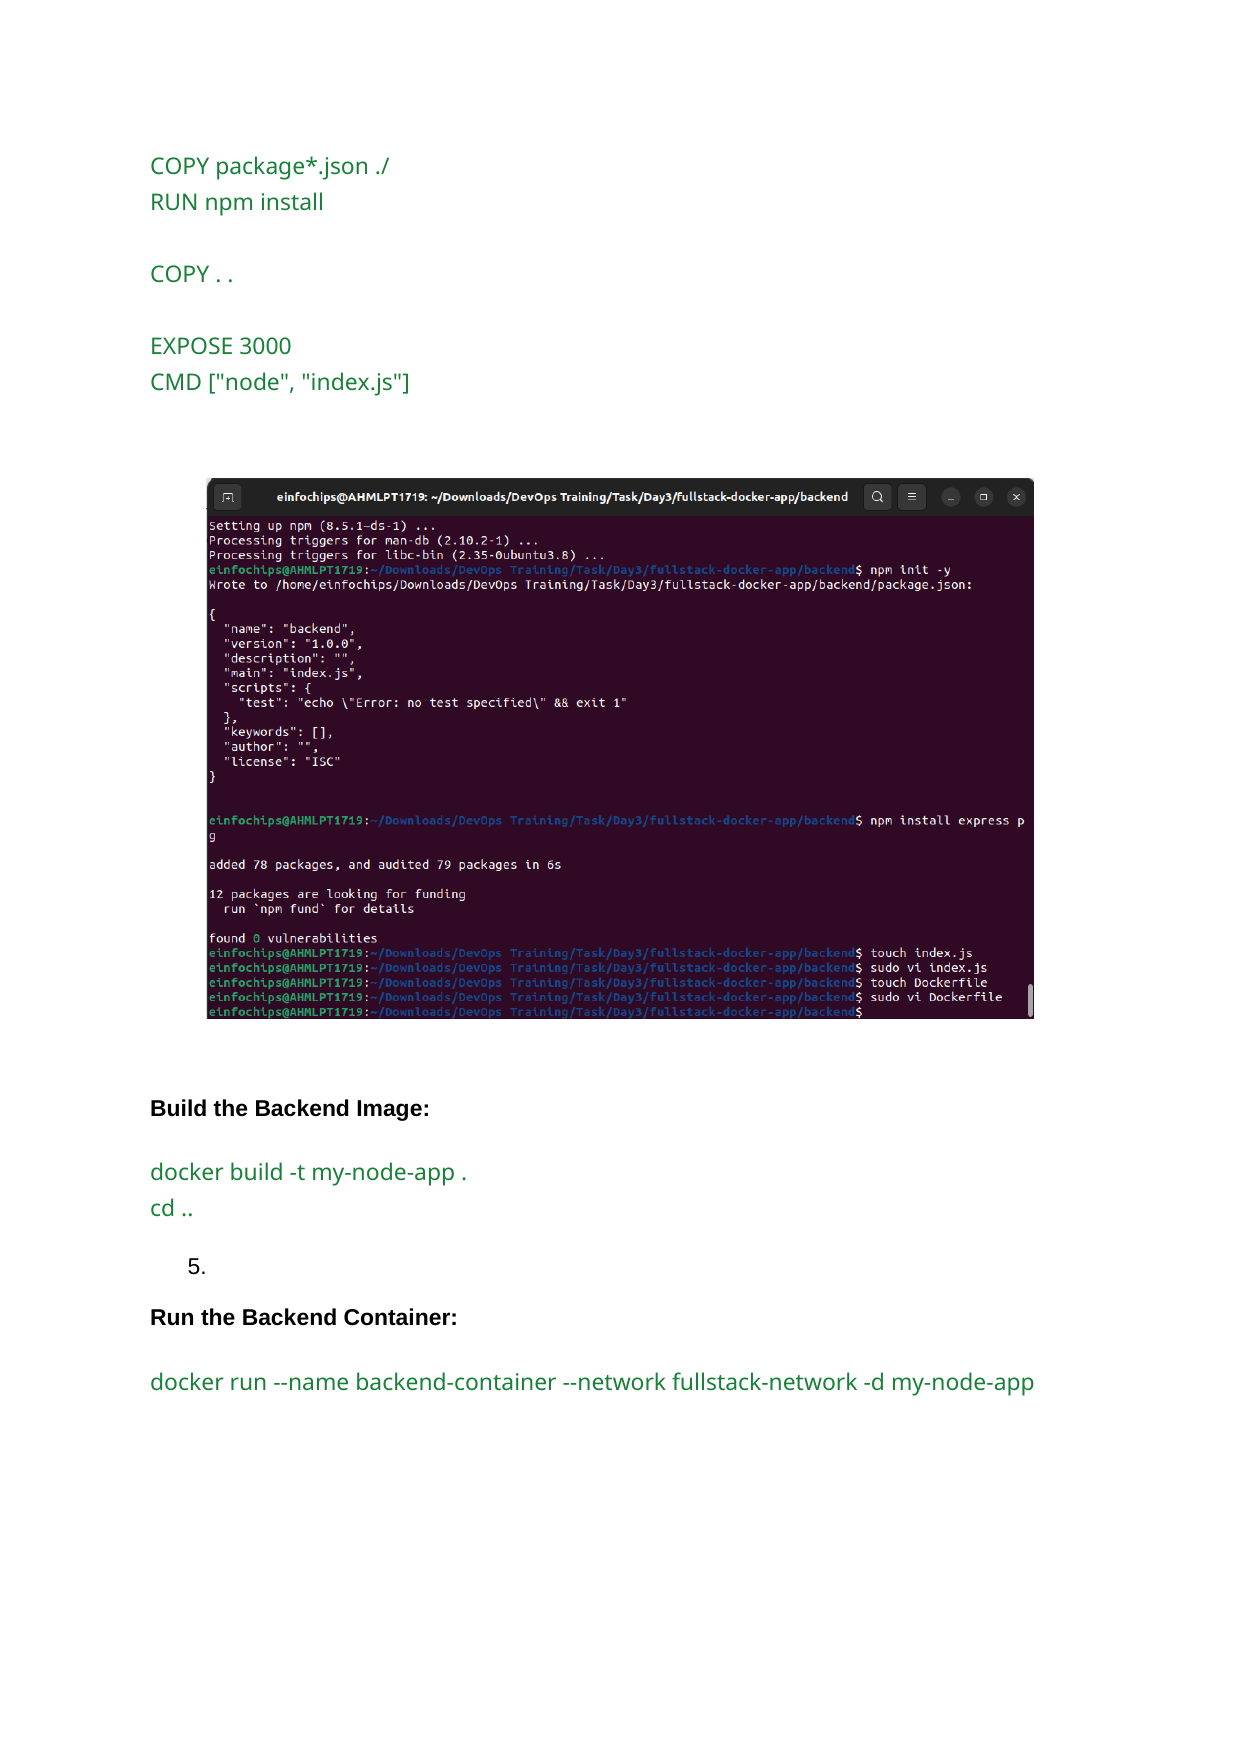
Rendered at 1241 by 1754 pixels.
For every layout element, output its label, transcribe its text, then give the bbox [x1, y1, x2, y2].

text COPY . . [150, 258, 1090, 289]
text CMD ["node", "index.js"] [150, 366, 1090, 397]
text RUN npm install [150, 186, 1090, 217]
text EXPOSE 3000 [150, 330, 1090, 361]
text cd .. [150, 1192, 1090, 1223]
text Build the Backend Image: docker build -t my-node-app . [150, 1095, 1090, 1187]
text Run the Backend Container: docker run --name backend-container --network fullstack-network -d my-node-app [150, 1304, 1090, 1397]
picture [206, 478, 1034, 1019]
text COPY package*.json ./ [150, 150, 1090, 181]
